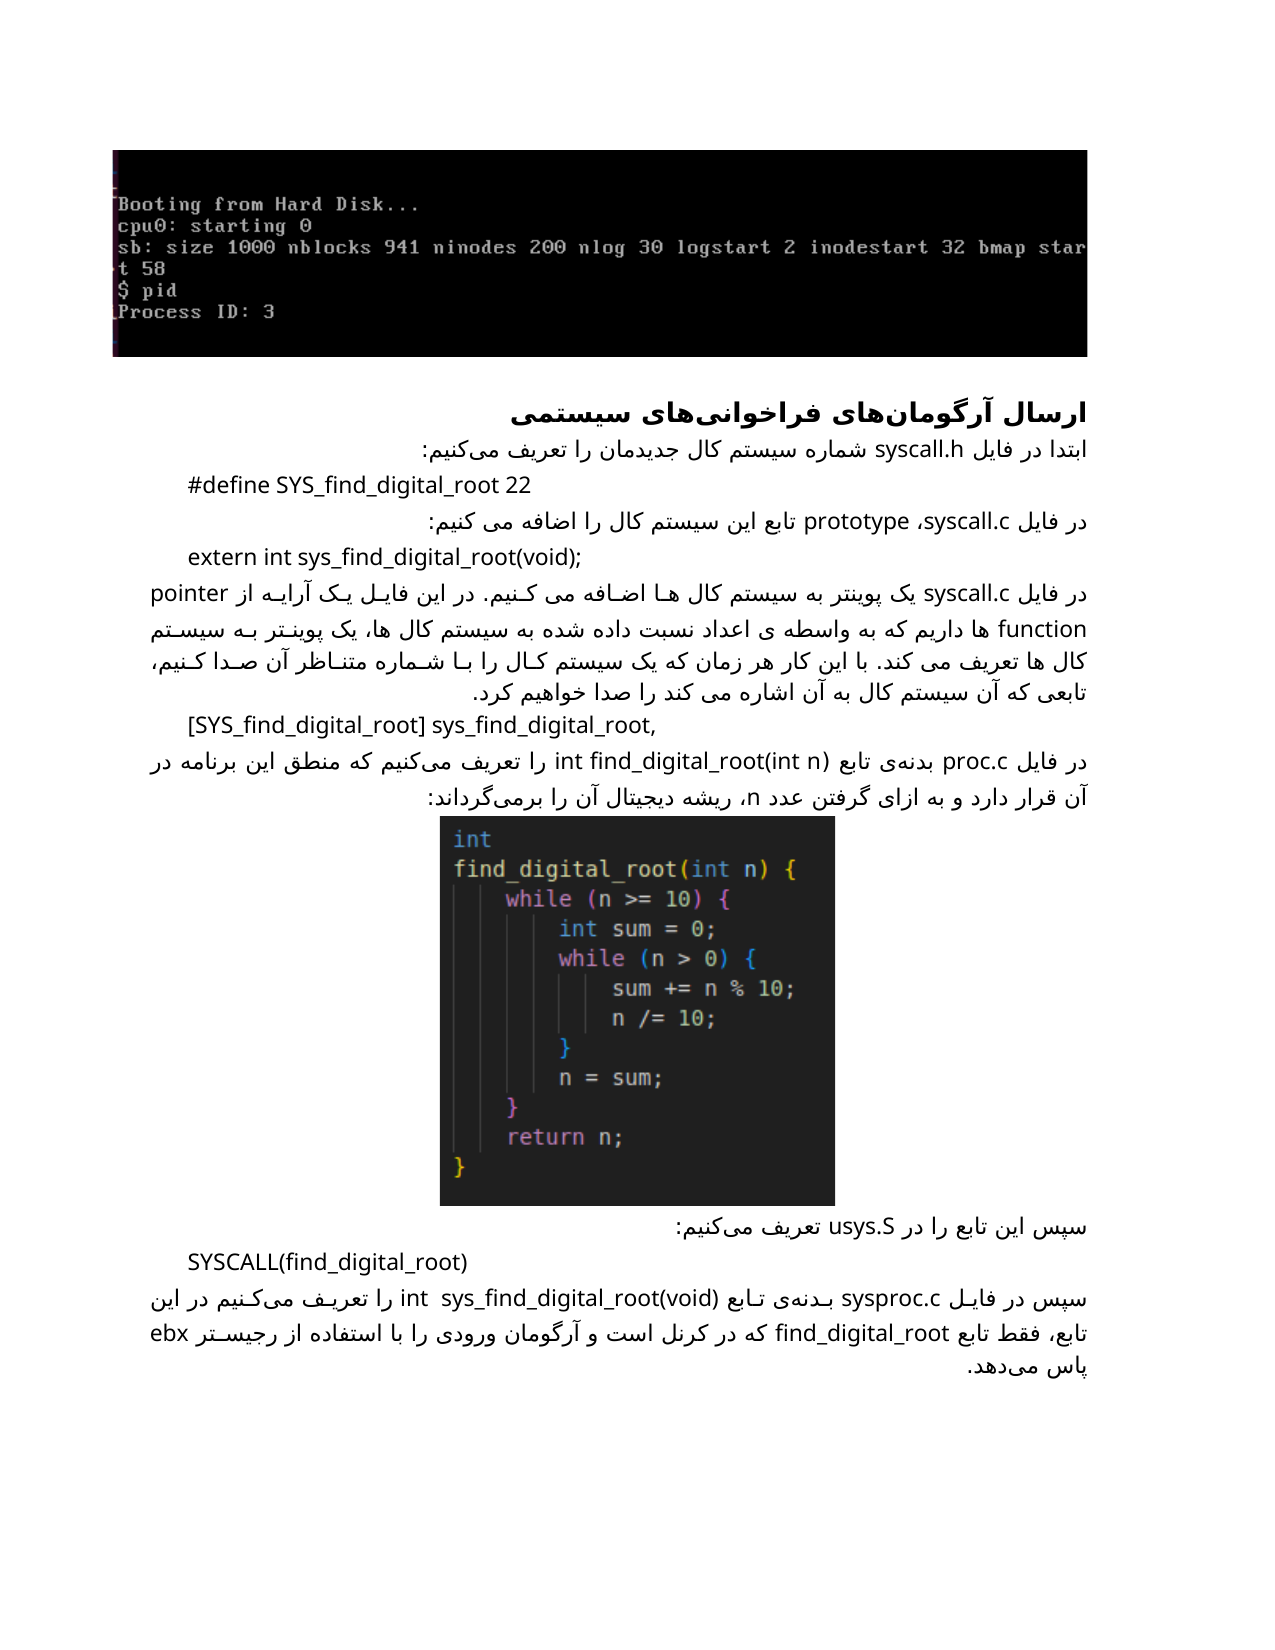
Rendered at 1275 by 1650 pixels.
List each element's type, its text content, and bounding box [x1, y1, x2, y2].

text SYSCALL(find_digital_root) [187, 1246, 1125, 1277]
text [SYS_find_digital_root] sys_find_digital_root, [187, 709, 1125, 741]
picture [439, 816, 836, 1206]
text در فایل prototype ،syscall.c تابع این سیستم کال را اضافه می کنیم: [150, 505, 1087, 536]
text سپس این تابع را در usys.S تعریف می‌کنیم: [150, 1210, 1087, 1241]
text ارسال آرگومان‌های فراخوانی‌های سیستمی [150, 397, 1087, 428]
text extern int sys_find_digital_root(void); [187, 541, 1125, 572]
text در فایل proc.c بدنه‌ی تابع (int find_digital_root(int n را تعریف می‌کنیم که منطق این برنامه در آن قرار دارد و به ازای گرفتن عدد n، ریشه دیجیتال آن را برمی‌گرداند: [150, 745, 1087, 812]
text ابتدا در فایل syscall.h شماره سیستم کال جدیدمان را تعریف می‌کنیم: [150, 433, 1087, 464]
picture [112, 150, 1088, 357]
text #define SYS_find_digital_root 22 [187, 469, 1125, 500]
text سپس در فایل sysproc.c بدنه‌ی تابع int sys_find_digital_root(void) را تعریف می‌کنیم در این تابع، فقط تابع find_digital_root که در کرنل است و آرگومان ورودی را با استفاده از رجیستر ebx پاس می‌دهد. [150, 1282, 1087, 1379]
text در فایل syscall.c یک پوینتر به سیستم کال ها اضافه می کنیم. در این فایل یک آرایه از pointer function ها داریم که به واسطه ی اعداد نسبت داده شده به سیستم کال ها، یک پوینتر به سیستم کال ها تعریف می کند. با این کار هر زمان که یک سیستم کال را با شماره متناظر آن صدا کنیم، تابعی که آن سیستم کال به آن اشاره می کند را صدا خواهیم کرد. [150, 577, 1087, 705]
